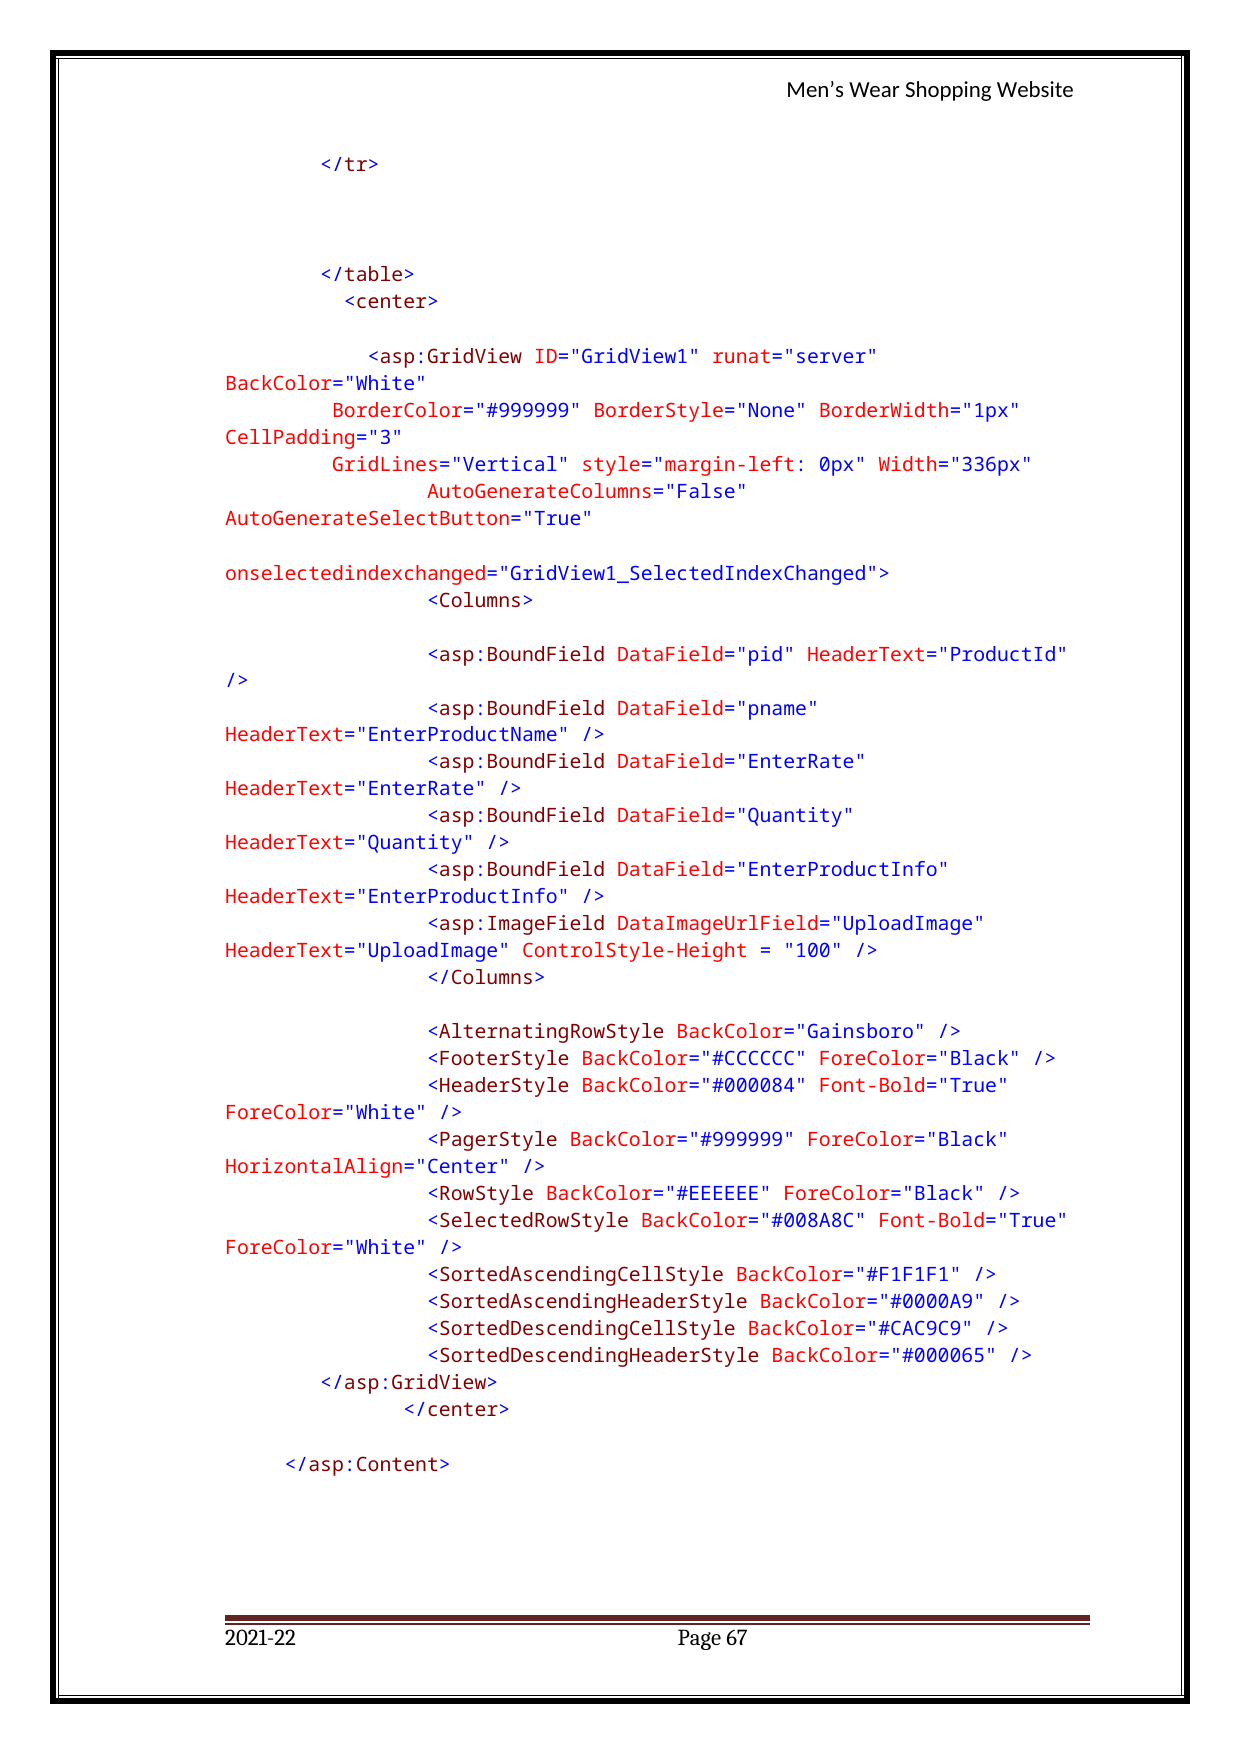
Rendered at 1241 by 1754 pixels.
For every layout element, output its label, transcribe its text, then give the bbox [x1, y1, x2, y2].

text <SortedDescendingCellStyle BackColor="#CAC9C9" /> [225, 1314, 1090, 1341]
text <asp:BoundField DataField="pname" HeaderText="EnterProductName" /> [225, 694, 1090, 748]
text <SelectedRowStyle BackColor="#008A8C" Font-Bold="True" ForeColor="White" /> [225, 1206, 1090, 1260]
text <FooterStyle BackColor="#CCCCCC" ForeColor="Black" /> [225, 1044, 1090, 1071]
text AutoGenerateColumns="False" AutoGenerateSelectButton="True" [225, 477, 1090, 531]
text <HeaderStyle BackColor="#000084" Font-Bold="True" ForeColor="White" /> [225, 1071, 1090, 1125]
text <Columns> [225, 586, 1090, 613]
text <center> [225, 287, 1090, 314]
text </tr> [225, 150, 1090, 177]
text <asp:GridView ID="GridView1" runat="server" BackColor="White" [225, 342, 1090, 396]
text <asp:BoundField DataField="EnterRate" HeaderText="EnterRate" /> [225, 748, 1090, 802]
text <asp:ImageField DataImageUrlField="UploadImage" HeaderText="UploadImage" ControlStyle-Height = "100" /> [225, 909, 1090, 963]
text <SortedDescendingHeaderStyle BackColor="#000065" /> [225, 1341, 1090, 1368]
text <asp:BoundField DataField="Quantity" HeaderText="Quantity" /> [225, 802, 1090, 856]
text </table> [225, 260, 1090, 287]
text <SortedAscendingHeaderStyle BackColor="#0000A9" /> [225, 1287, 1090, 1314]
text GridLines="Vertical" style="margin-left: 0px" Width="336px" [225, 450, 1090, 477]
text <PagerStyle BackColor="#999999" ForeColor="Black" HorizontalAlign="Center" /> [225, 1125, 1090, 1179]
text onselectedindexchanged="GridView1_SelectedIndexChanged"> [225, 531, 1090, 586]
text </asp:GridView> [225, 1368, 1090, 1395]
text <AlternatingRowStyle BackColor="Gainsboro" /> [225, 1017, 1090, 1044]
text <asp:BoundField DataField="EnterProductInfo" HeaderText="EnterProductInfo" /> [225, 856, 1090, 909]
text <RowStyle BackColor="#EEEEEE" ForeColor="Black" /> [225, 1179, 1090, 1206]
text <SortedAscendingCellStyle BackColor="#F1F1F1" /> [225, 1260, 1090, 1287]
text <asp:BoundField DataField="pid" HeaderText="ProductId" /> [225, 640, 1090, 694]
text </Columns> [225, 963, 1090, 991]
text </center> [225, 1395, 1090, 1422]
text BorderColor="#999999" BorderStyle="None" BorderWidth="1px" CellPadding="3" [225, 396, 1090, 450]
text </asp:Content> [225, 1450, 1090, 1477]
